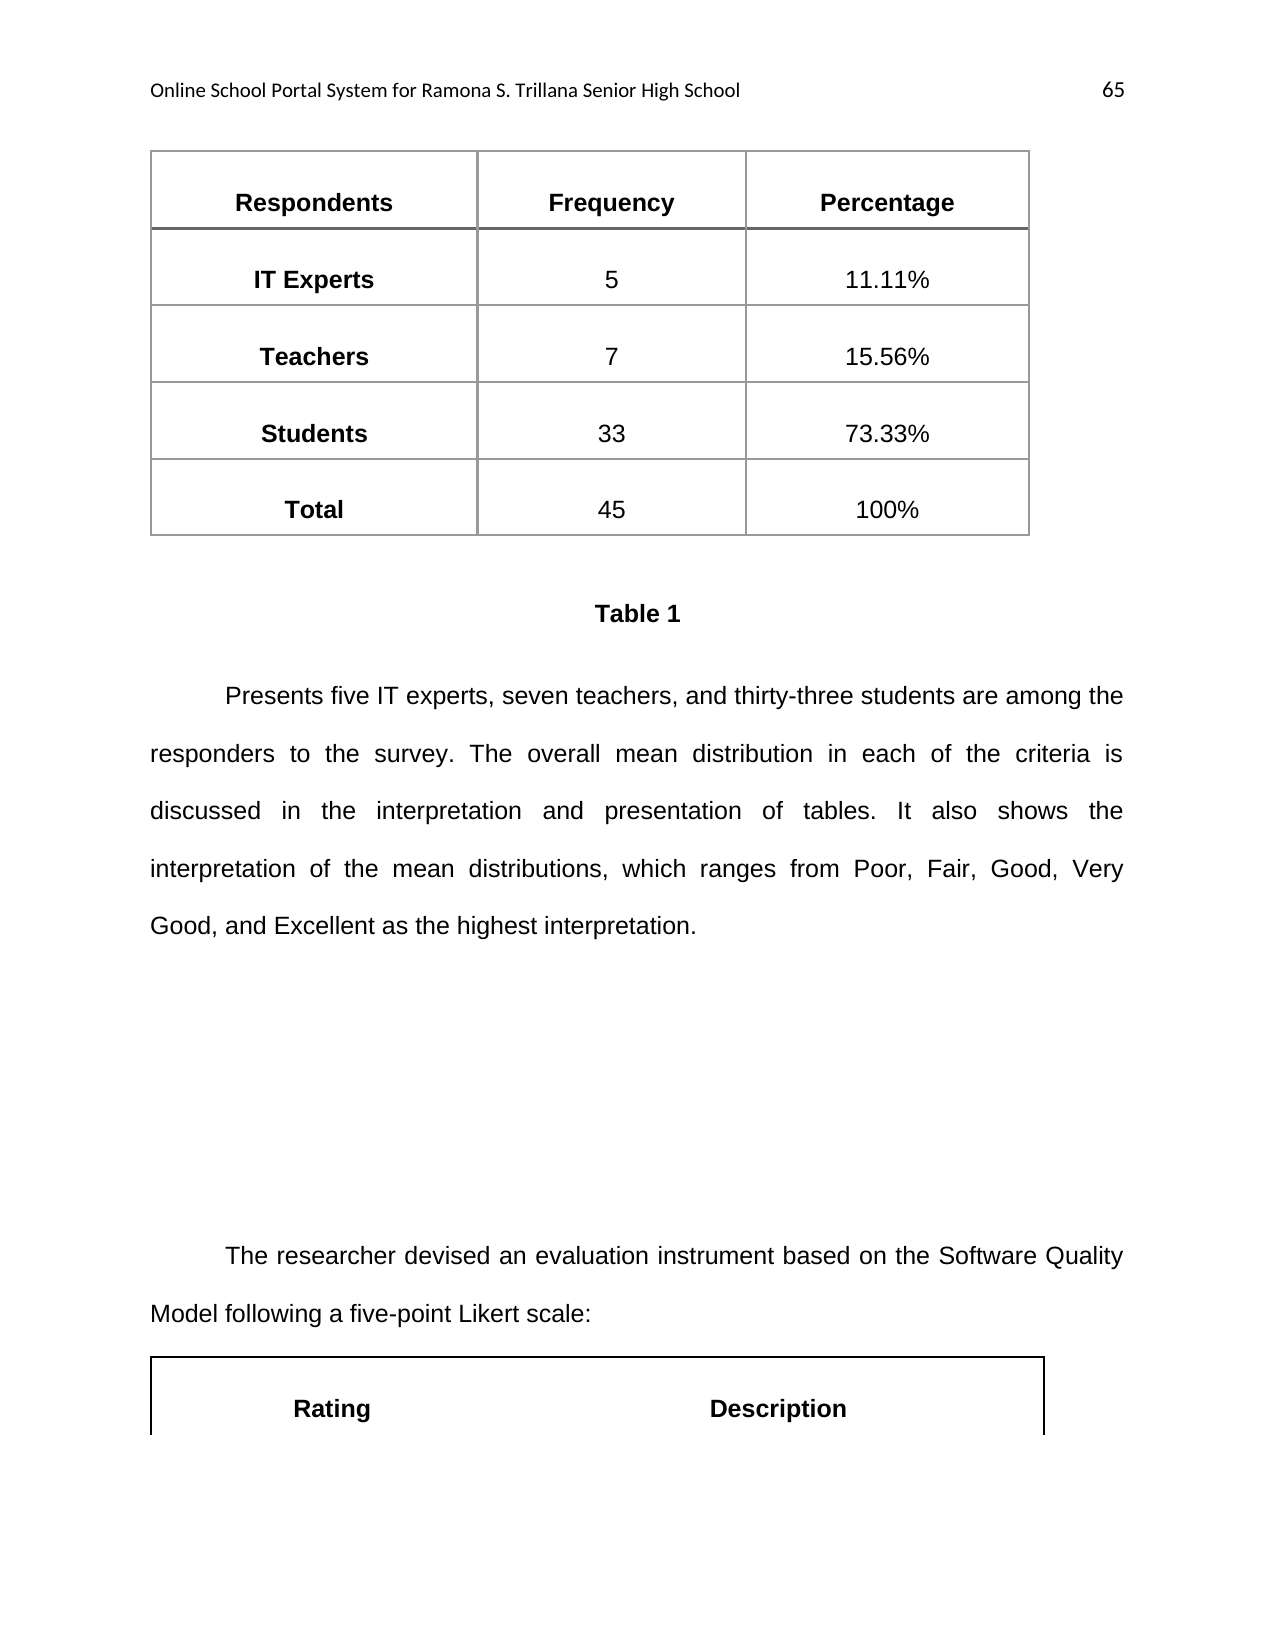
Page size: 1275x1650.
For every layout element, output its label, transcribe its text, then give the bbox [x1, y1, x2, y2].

table_header Description [514, 1358, 1043, 1433]
table_cell Total [152, 460, 476, 534]
table_cell 5 [479, 230, 745, 304]
table_header Frequency [479, 152, 745, 227]
table_cell 33 [479, 383, 745, 458]
table_cell 73.33% [747, 383, 1028, 458]
table_cell 7 [479, 306, 745, 381]
table_cell IT Experts [152, 230, 476, 304]
table_header Percentage [747, 152, 1028, 227]
table_cell 15.56% [747, 306, 1028, 381]
text Table 1 [150, 598, 1125, 627]
table_cell 45 [479, 460, 745, 534]
table_cell Teachers [152, 306, 476, 381]
table_header Rating [152, 1358, 512, 1433]
text The researcher devised an evaluation instrument based on the Software Quality Model following a five-point Likert scale: [150, 1241, 1125, 1327]
table_header Respondents [152, 152, 476, 227]
text Presents five IT experts, seven teachers, and thirty-three students are among the responders to the survey. The overall mean distribution in each of the criteria is discussed in the interpretation and presentation of tables. It also shows the interpretation of the mean distributions, which ranges from Poor, Fair, Good, Very Good, and Excellent as the highest interpretation. [150, 681, 1125, 940]
table_cell 100% [747, 460, 1028, 534]
table_cell Students [152, 383, 476, 458]
table_cell 11.11% [747, 230, 1028, 304]
